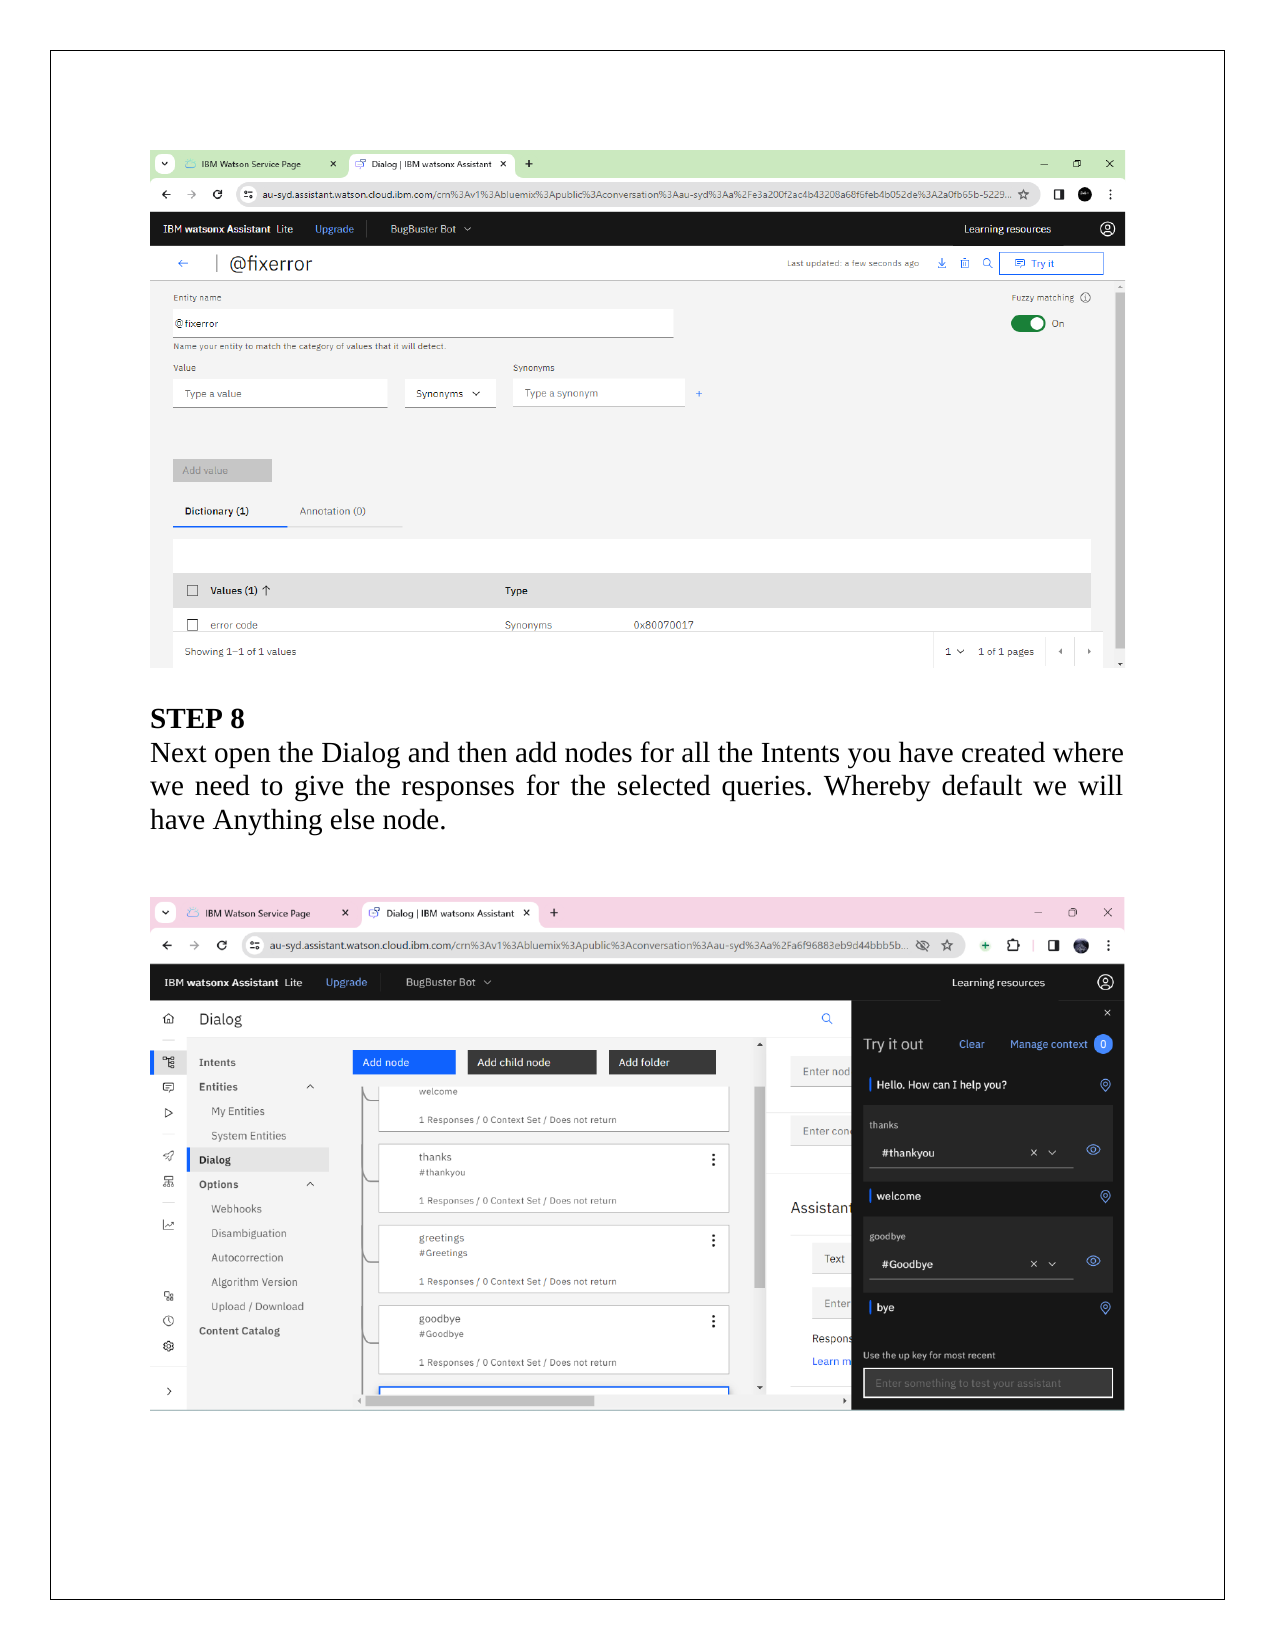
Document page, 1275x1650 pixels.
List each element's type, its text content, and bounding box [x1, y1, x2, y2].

text Next open the Dialog and then add nodes for all the Intents you have created where we need to give the responses for the selected queries. Whereby default we will have Anything else node. [150, 735, 1125, 835]
text STEP 8 [150, 701, 1125, 735]
picture [150, 150, 1125, 668]
picture [150, 897, 1125, 1411]
